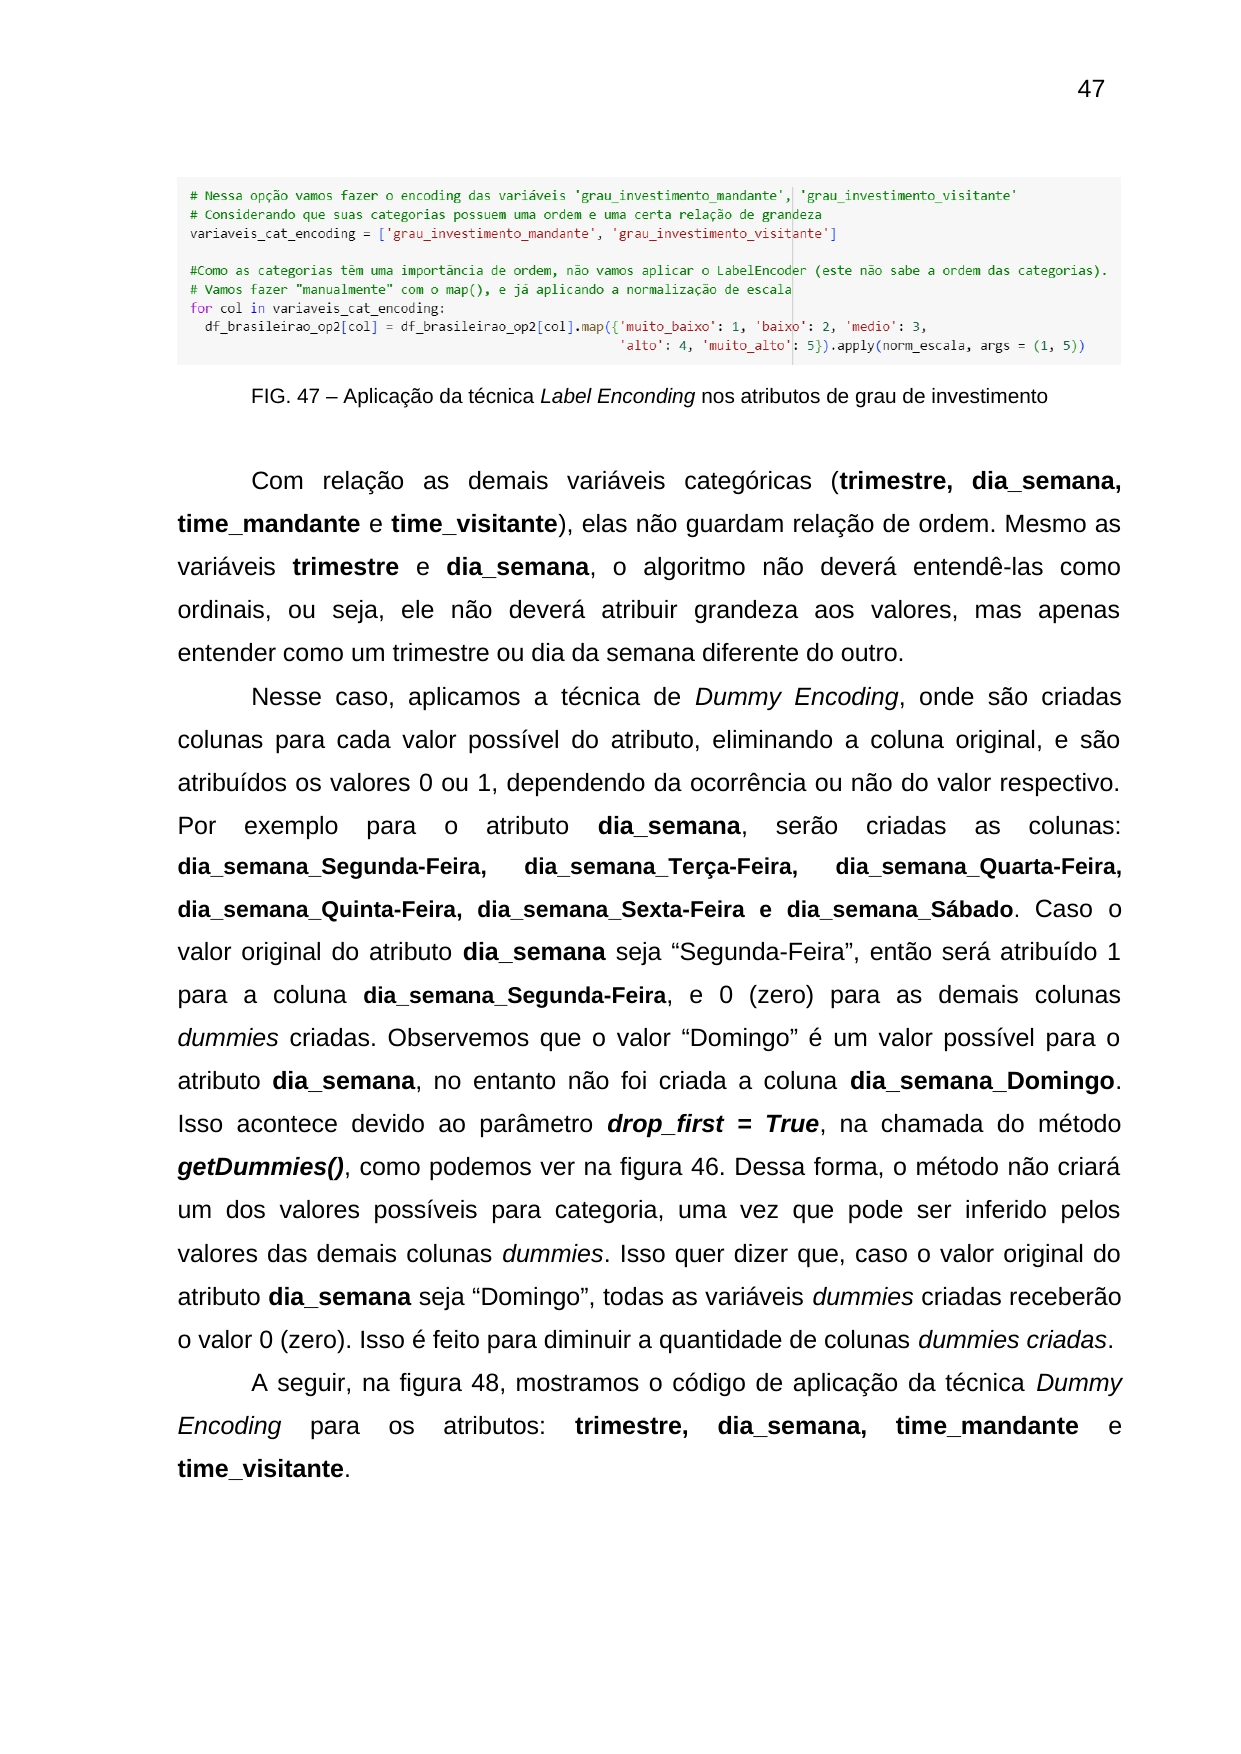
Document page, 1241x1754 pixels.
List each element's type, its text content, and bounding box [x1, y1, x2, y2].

text A seguir, na figura 48, mostramos o código de aplicação da técnica Dummy Encoding para os atributos: trimestre, dia_semana, time_mandante e time_visitante. [177, 1368, 1122, 1483]
text Com relação as demais variáveis categóricas (trimestre, dia_semana, time_mandante e time_visitante), elas não guardam relação de ordem. Mesmo as variáveis trimestre e dia_semana, o algoritmo não deverá entendê-las como ordinais, ou seja, ele não deverá atribuir grandeza aos valores, mas apenas entender como um trimestre ou dia da semana diferente do outro. [177, 466, 1122, 667]
text Nesse caso, aplicamos a técnica de Dummy Encoding, onde são criadas colunas para cada valor possível do atributo, eliminando a coluna original, e são atribuídos os valores 0 ou 1, dependendo da ocorrência ou não do valor respectivo. Por exemplo para o atributo dia_semana, serão criadas as colunas: dia_semana_Segunda-Feira, dia_semana_Terça-Feira, dia_semana_Quarta-Feira, dia_semana_Quinta-Feira, dia_semana_Sexta-Feira e dia_semana_Sábado. Caso o valor original do atributo dia_semana seja “Segunda-Feira”, então será atribuído 1 para a coluna dia_semana_Segunda-Feira, e 0 (zero) para as demais colunas dummies criadas. Observemos que o valor “Domingo” é um valor possível para o atributo dia_semana, no entanto não foi criada a coluna dia_semana_Domingo. Isso acontece devido ao parâmetro drop_first = True, na chamada do método getDummies(), como podemos ver na figura 46. Dessa forma, o método não criará um dos valores possíveis para categoria, uma vez que pode ser inferido pelos valores das demais colunas dummies. Isso quer dizer que, caso o valor original do atributo dia_semana seja “Domingo”, todas as variáveis dummies criadas receberão o valor 0 (zero). Isso é feito para diminuir a quantidade de colunas dummies criadas. [177, 682, 1122, 1353]
text FIG. 47 – Aplicação da técnica Label Enconding nos atributos de grau de investimento [177, 380, 1122, 408]
picture [177, 177, 1121, 366]
